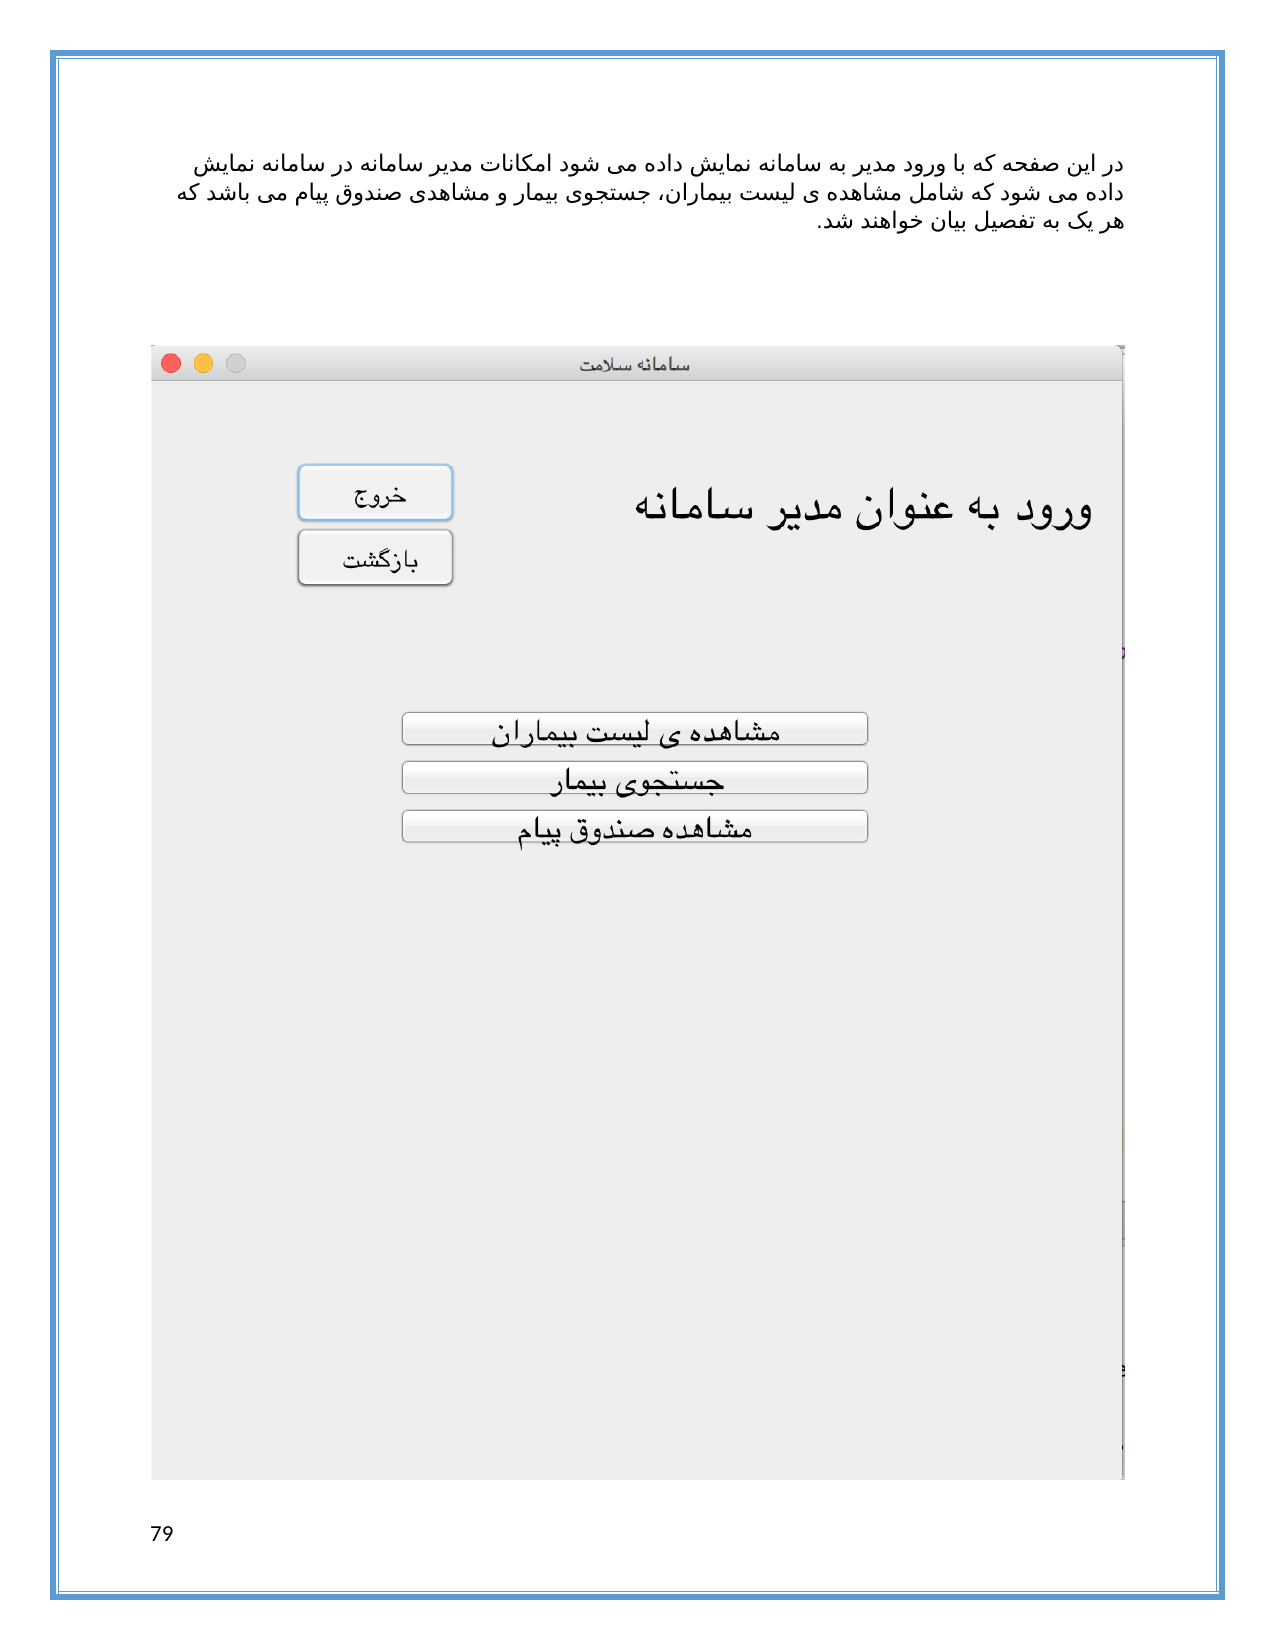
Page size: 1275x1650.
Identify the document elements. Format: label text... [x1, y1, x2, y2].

picture [151, 345, 1125, 1480]
text در این صفحه که با ورود مدیر به سامانه نمایش داده می شود امکانات مدیر سامانه در سامانه نمایش داده می شود که شامل مشاهده ی لیست بیماران، جستجوی بیمار و مشاهدی صندوق پیام می باشد که هر یک به تفصیل بیان خواهند شد. [150, 150, 1125, 233]
